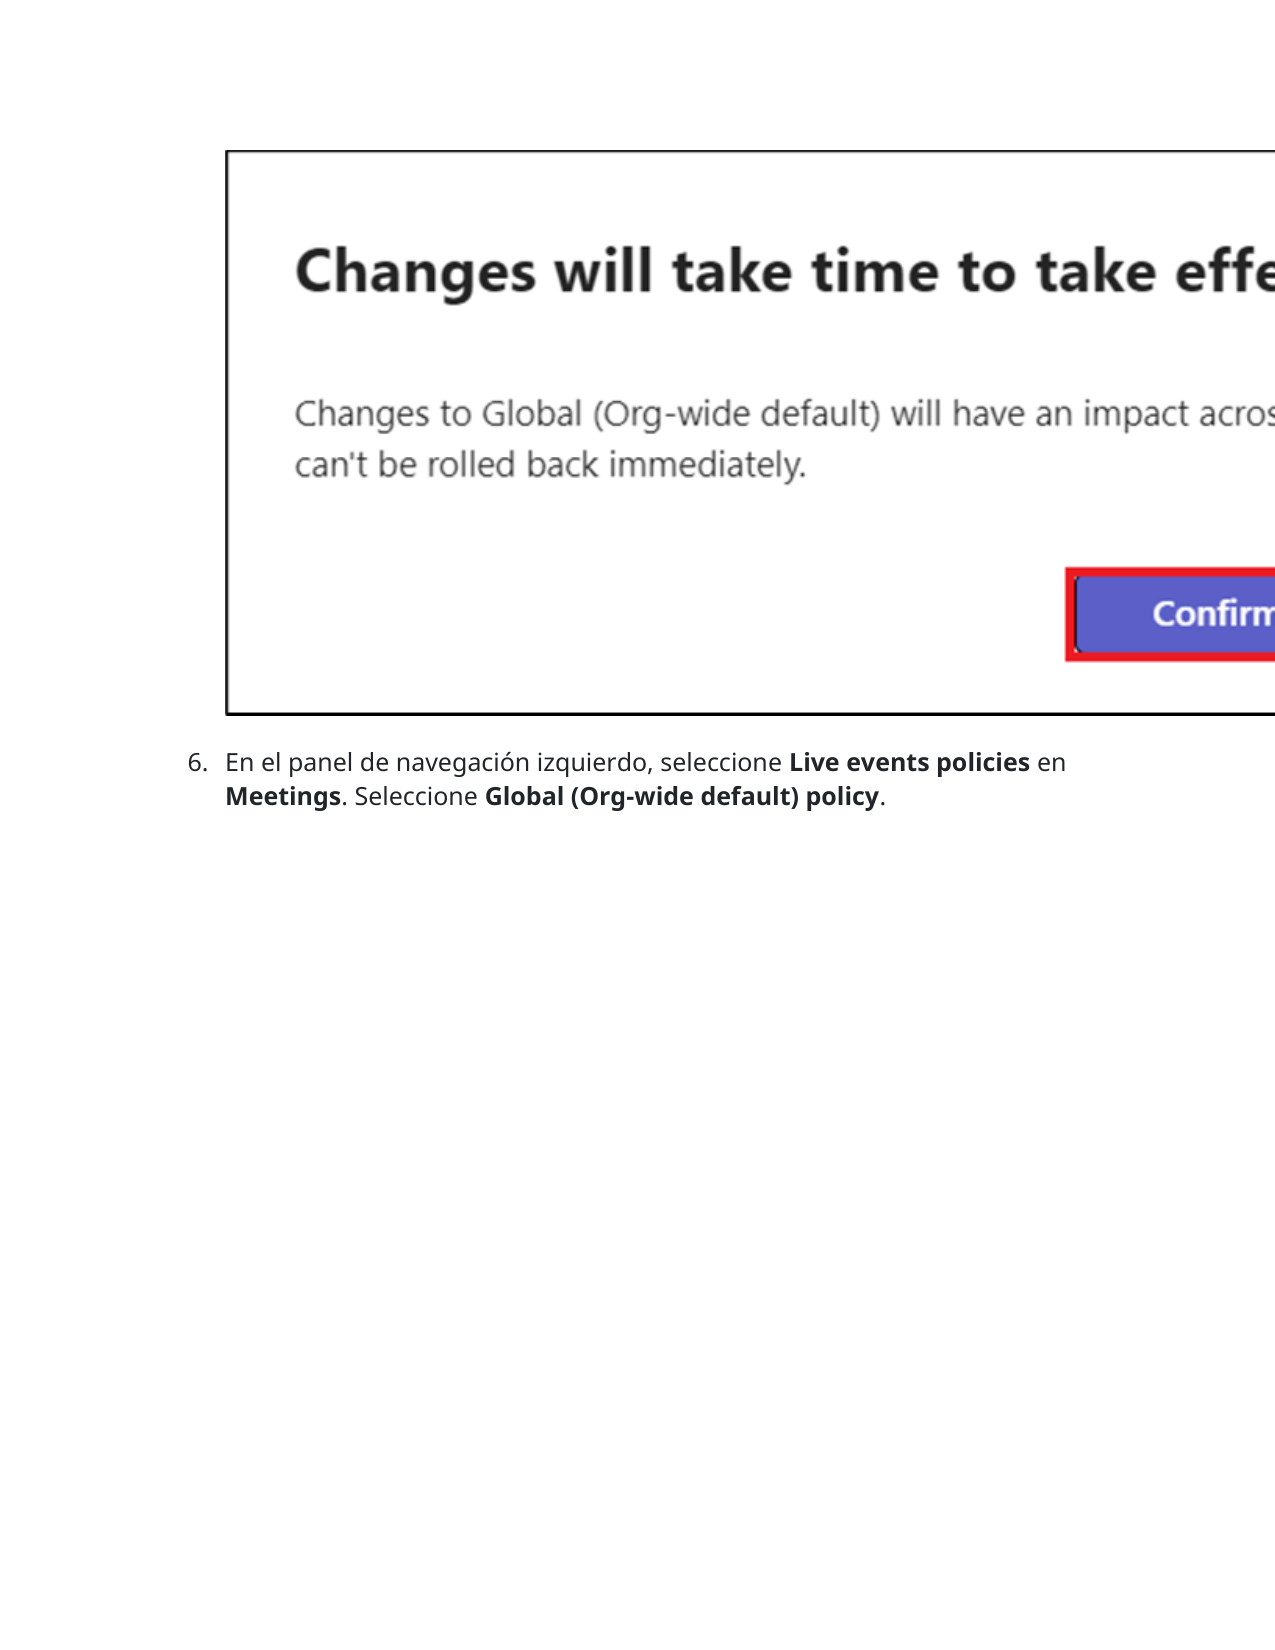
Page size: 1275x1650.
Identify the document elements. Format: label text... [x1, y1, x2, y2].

picture [225, 150, 1275, 716]
list En el panel de navegación izquierdo, seleccione Live events policies en Meetings. Seleccione Global (Org-wide default) policy. [187, 745, 1125, 813]
